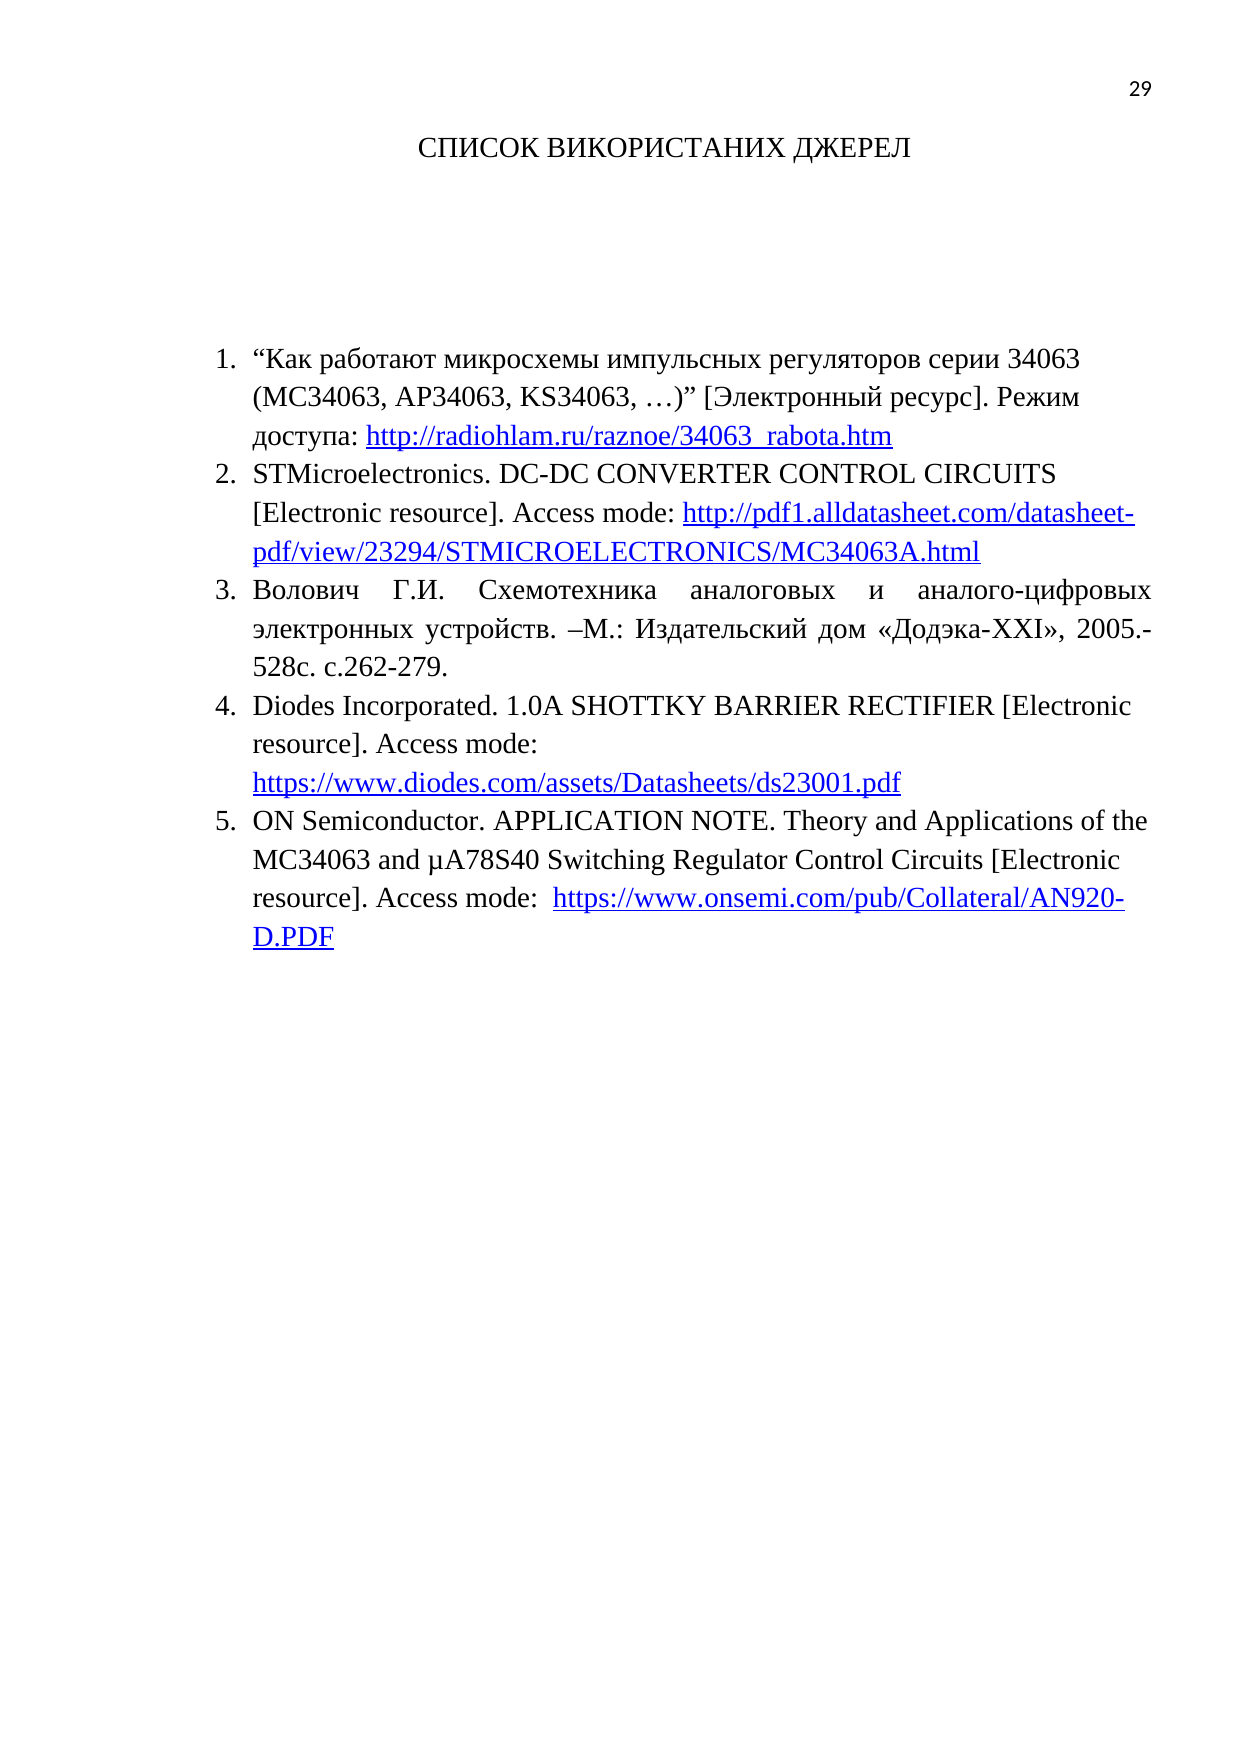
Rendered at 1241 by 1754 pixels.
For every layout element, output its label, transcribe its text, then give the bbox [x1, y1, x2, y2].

list Волович Г.И. Схемотехника аналоговых и аналого-цифровых электронных устройств. –М.: Издательский дом «Додэка-XXI», 2005.-528с. с.262-279. [215, 572, 1152, 683]
list “Как работают микросхемы импульсных регуляторов серии 34063 (МС34063, АР34063, KS34063, …)” [Электронный ресурс]. Режим доступа: http://radiohlam.ru/raznoe/34063_rabota.htm [215, 341, 1152, 452]
list Diodes Incorporated. 1.0A SHOTTKY BARRIER RECTIFIER [Electronic resource]. Access mode: https://www.diodes.com/assets/Datasheets/ds23001.pdf [215, 688, 1152, 798]
list STMicroelectronics. DC-DC CONVERTER CONTROL CIRCUITS [Electronic resource]. Access mode: http://pdf1.alldatasheet.com/datasheet-pdf/view/23294/STMICROELECTRONICS/MC34063A.html [215, 457, 1152, 567]
text СПИСОК ВИКОРИСТАНИХ ДЖЕРЕЛ [177, 130, 1152, 163]
list ON Semiconductor. APPLICATION NOTE. Theory and Applications of the MC34063 and µA78S40 Switching Regulator Control Circuits [Electronic resource]. Access mode: https://www.onsemi.com/pub/Collateral/AN920-D.PDF [215, 803, 1152, 953]
